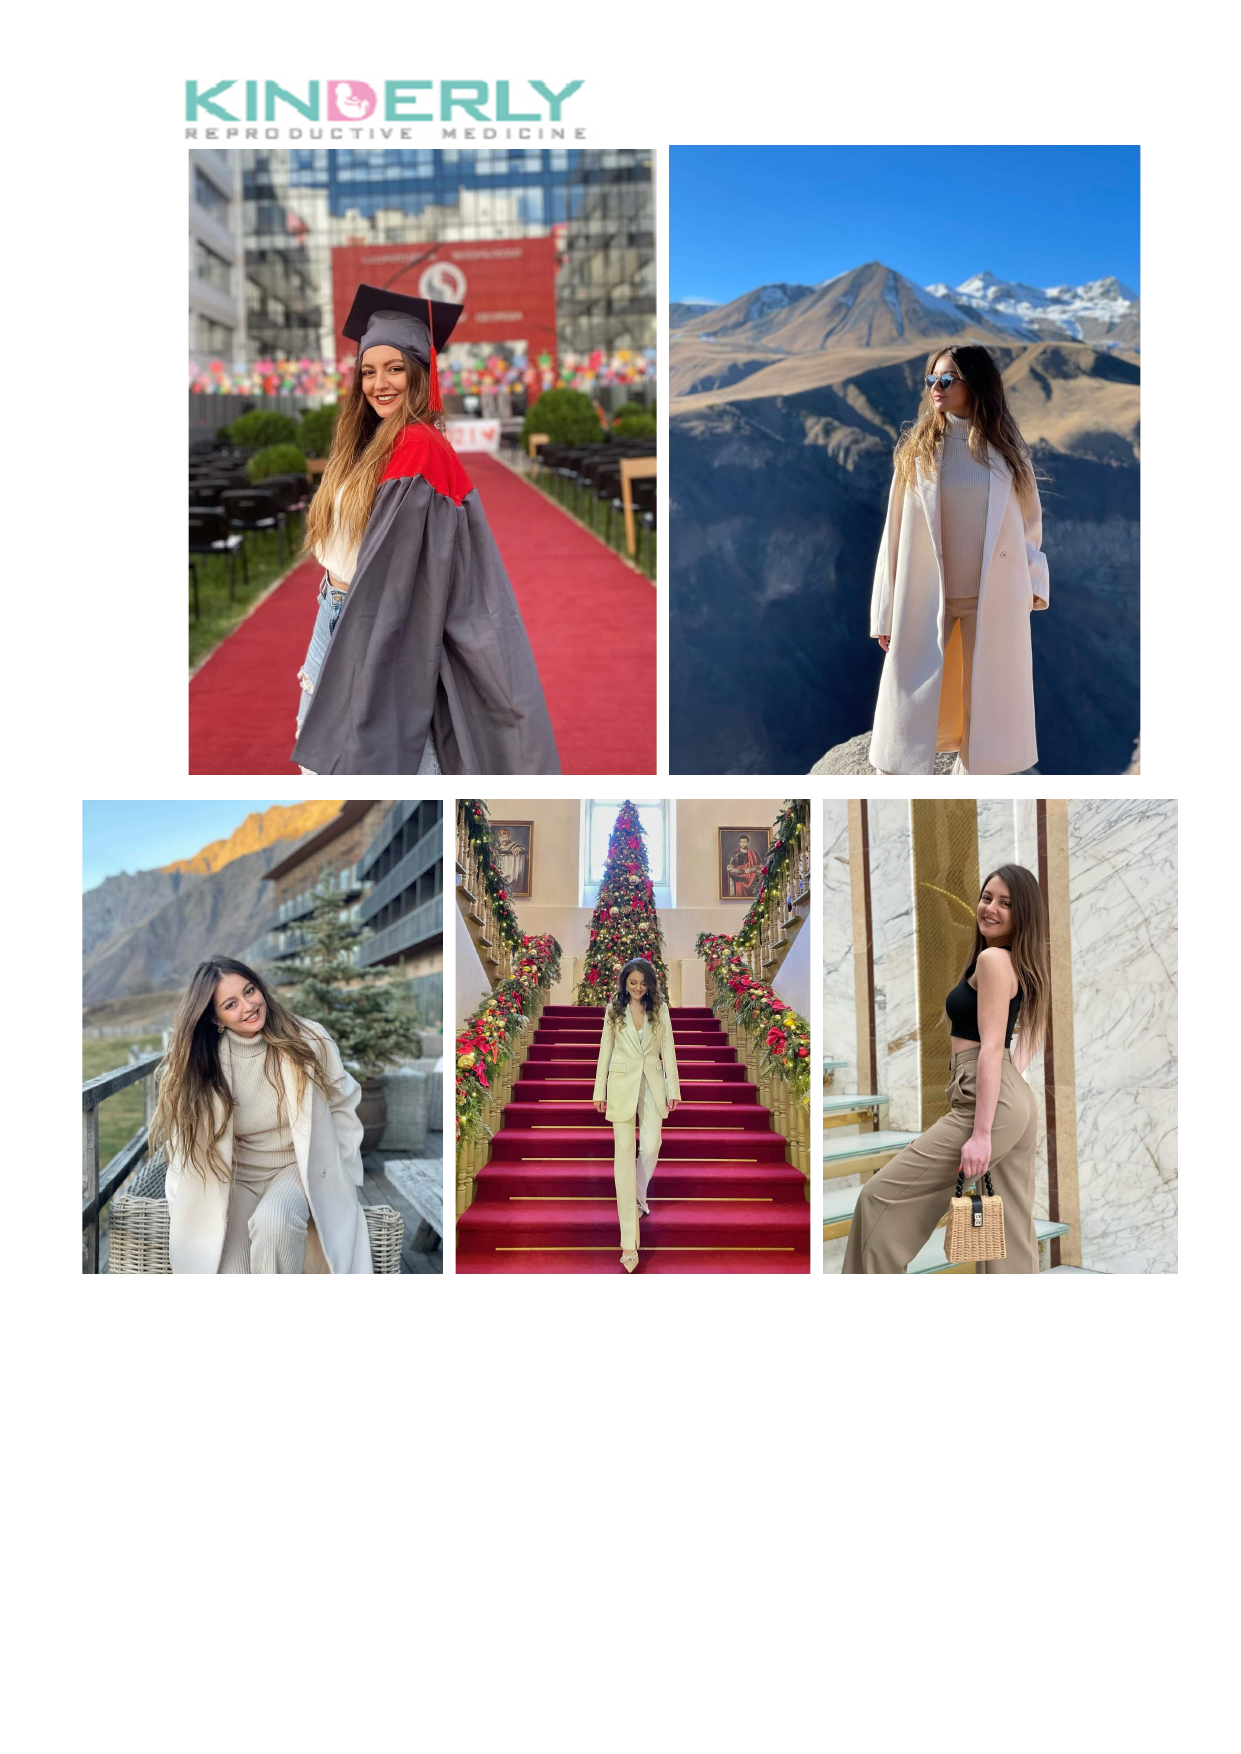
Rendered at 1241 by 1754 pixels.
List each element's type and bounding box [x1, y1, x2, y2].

picture [455, 799, 811, 1274]
picture [177, 73, 604, 146]
picture [82, 800, 443, 1274]
picture [188, 149, 657, 775]
picture [669, 145, 1141, 775]
picture [823, 799, 1178, 1274]
